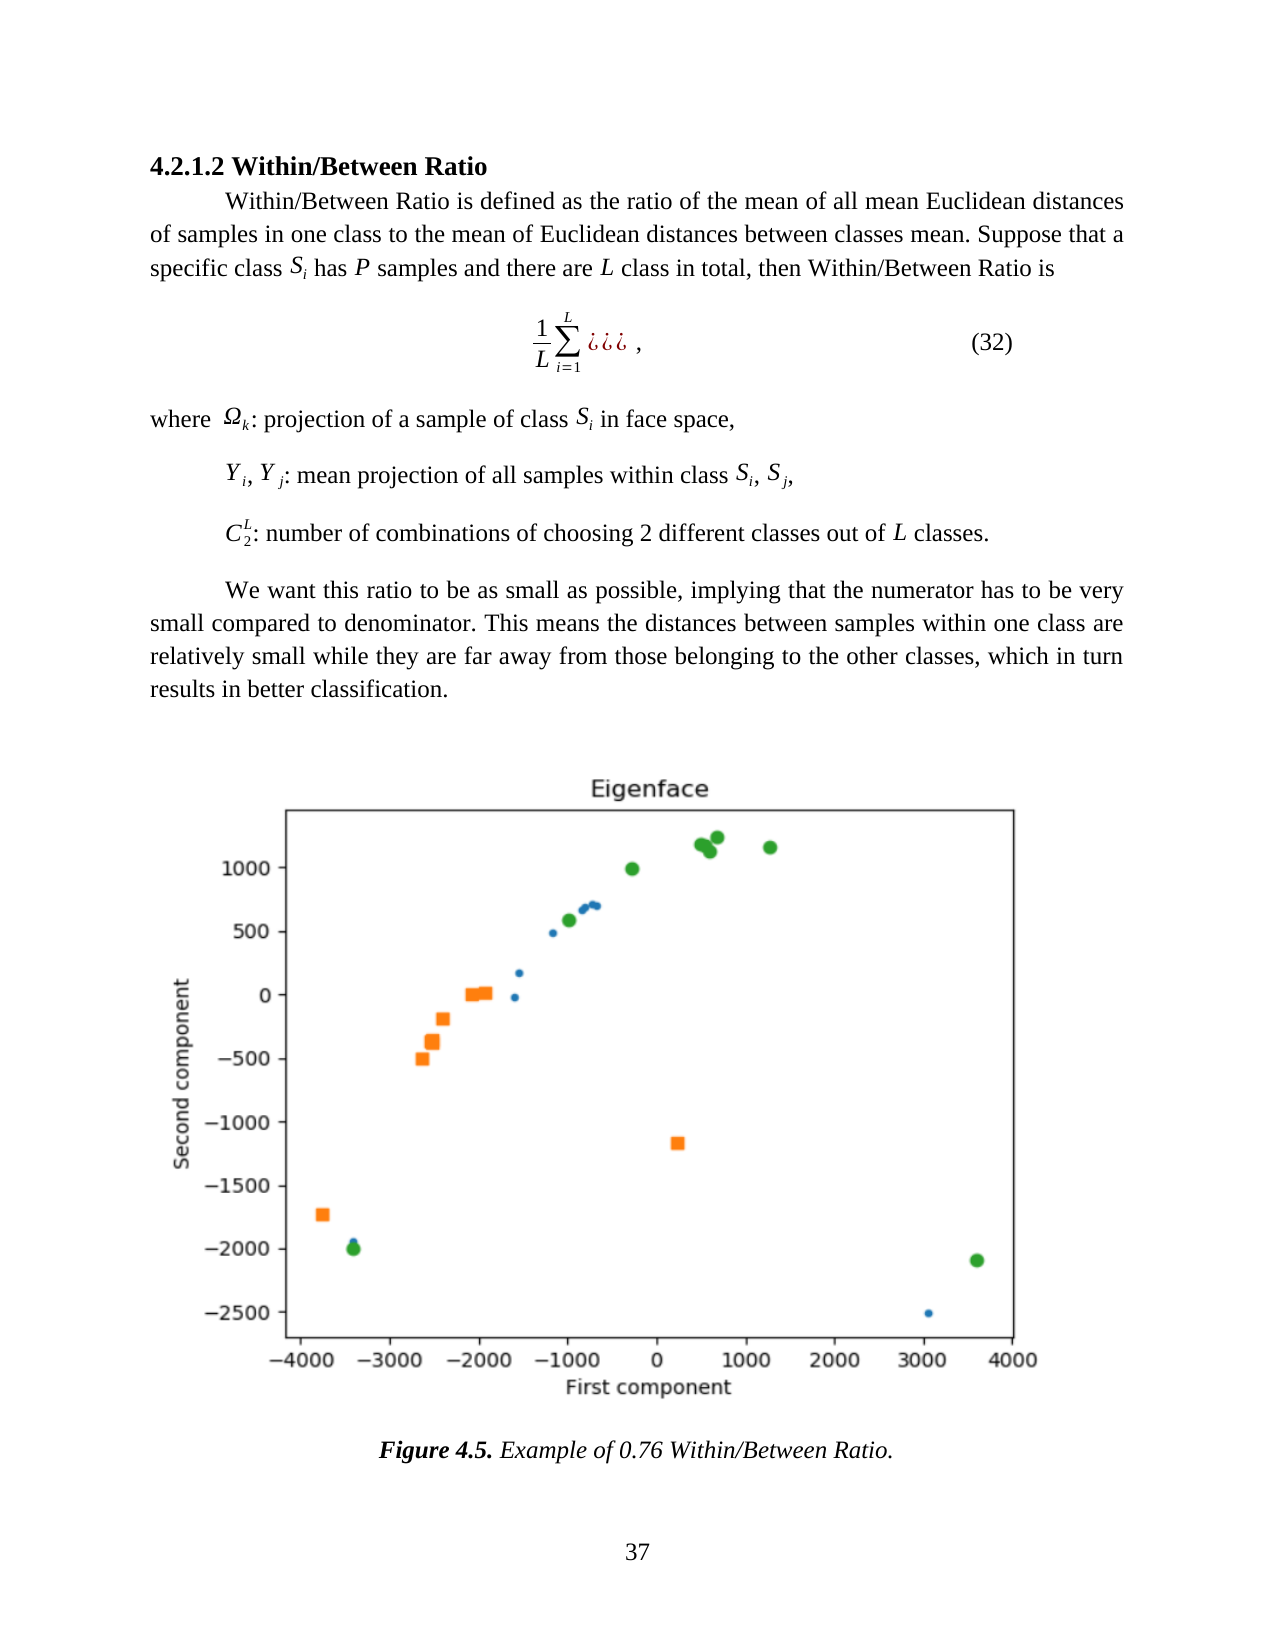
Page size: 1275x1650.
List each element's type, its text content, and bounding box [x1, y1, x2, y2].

text : number of combinations of choosing 2 different classes out of classes. [150, 515, 1125, 550]
text where : projection of a sample of class in face space, [150, 402, 1125, 434]
text Within/Between Ratio is defined as the ratio of the mean of all mean Euclidean distances of samples in one class to the mean of Euclidean distances between classes mean. Suppose that a specific class has samples and there are class in total, then Within/Between Ratio is [150, 186, 1125, 283]
text , : mean projection of all samples within class , , [150, 459, 1125, 490]
subtitle 4.2.1.2 Within/Between Ratio [150, 150, 1125, 181]
text , (32) [150, 308, 1125, 376]
text We want this ratio to be as small as possible, implying that the numerator has to be very small compared to denominator. This means the distances between samples within one class are relatively small while they are far away from those belonging to the other classes, which in turn results in better classification. [150, 575, 1125, 703]
picture [168, 728, 1107, 1410]
text Figure 4.5. Example of 0.76 Within/Between Ratio. [150, 1435, 1125, 1464]
